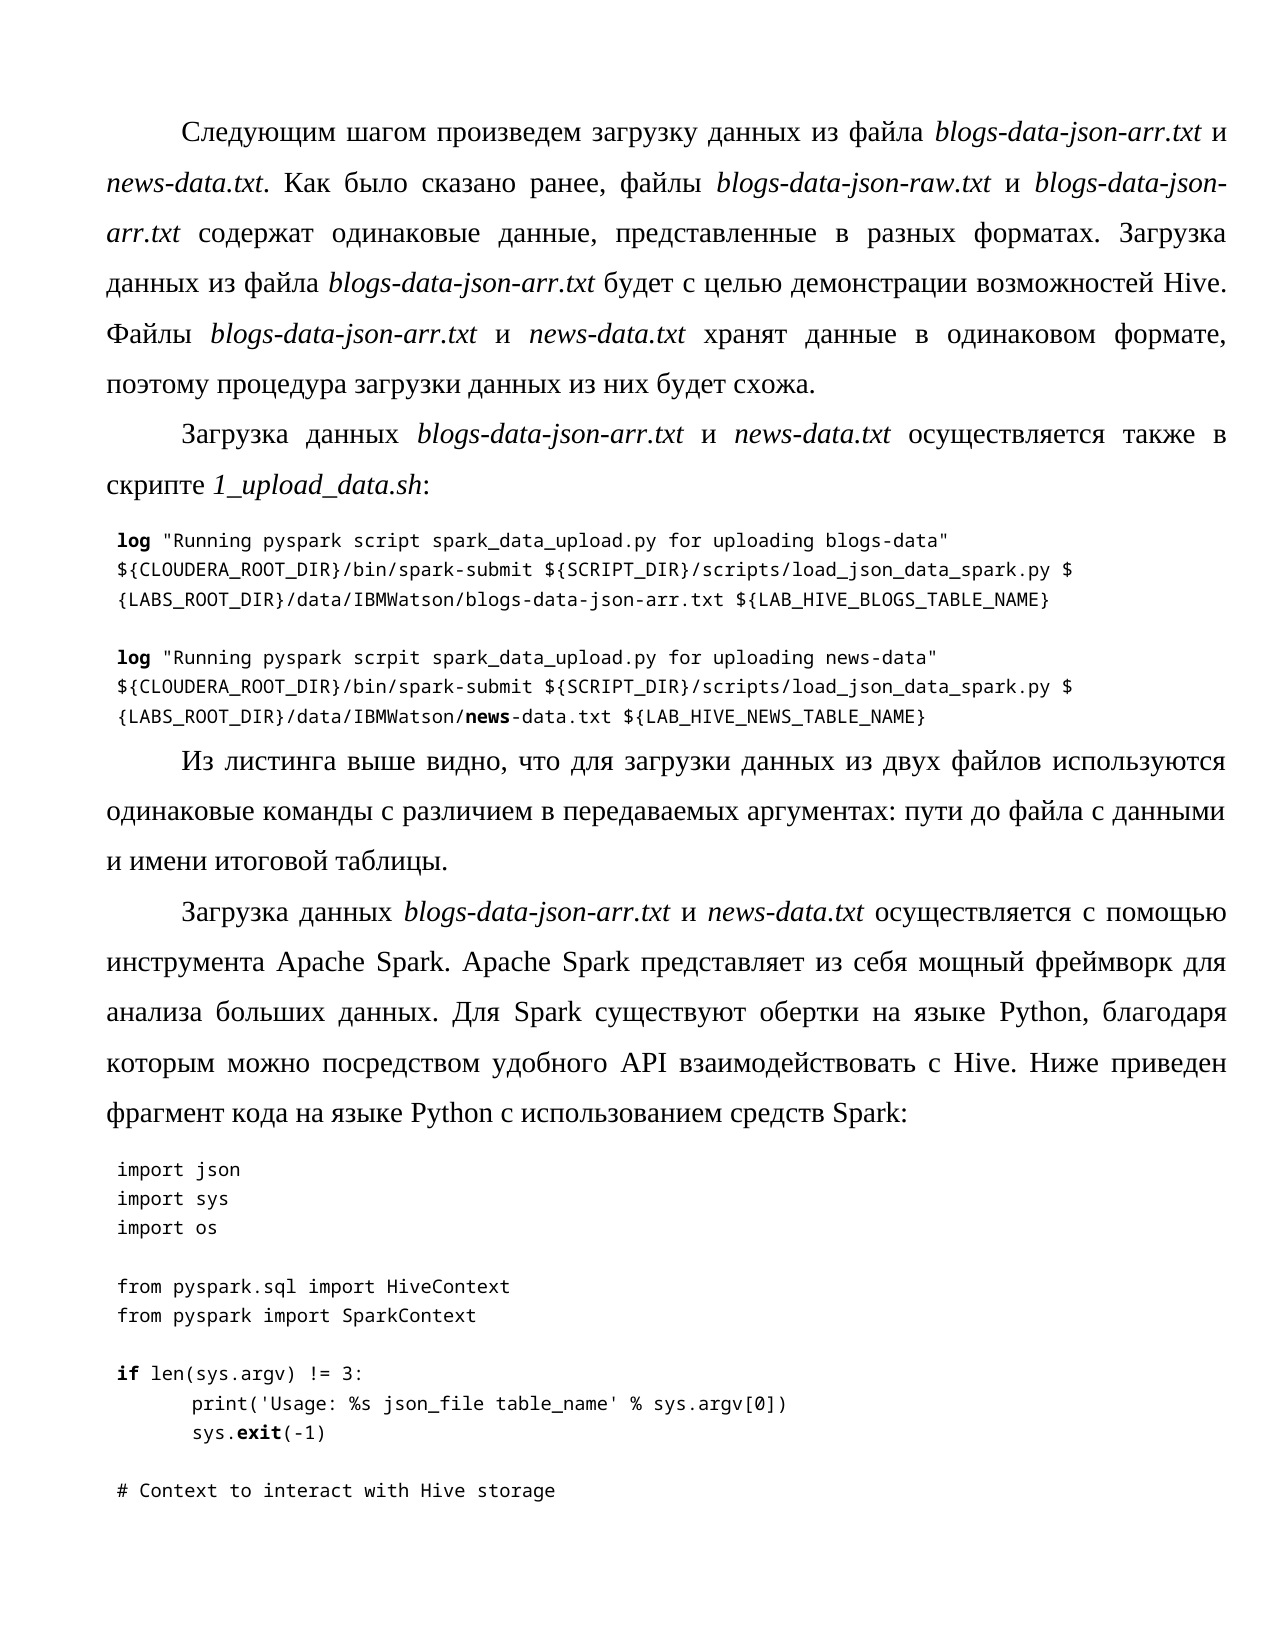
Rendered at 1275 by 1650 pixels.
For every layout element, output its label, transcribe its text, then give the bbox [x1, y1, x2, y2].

text Загрузка данных blogs-data-json-arr.txt и news-data.txt осуществляется с помощью инструмента Apache Spark. Apache Spark представляет из себя мощный фреймворк для анализа больших данных. Для Spark существуют обертки на языке Python, благодаря которым можно посредством удобного API взаимодействовать с Hive. Ниже приведен фрагмент кода на языке Python с использованием средств Spark: [106, 894, 1227, 1129]
text Следующим шагом произведем загрузку данных из файла blogs-data-json-arr.txt и news-data.txt. Как было сказано ранее, файлы blogs-data-json-raw.txt и blogs-data-json-arr.txt содержат одинаковые данные, представленные в разных форматах. Загрузка данных из файла blogs-data-json-arr.txt будет с целью демонстрации возможностей Hive. Файлы blogs-data-json-arr.txt и news-data.txt хранят данные в одинаковом формате, поэтому процедура загрузки данных из них будет схожа. [106, 114, 1227, 400]
text Из листинга выше видно, что для загрузки данных из двух файлов используются одинаковые команды с различием в передаваемых аргументах: пути до файла с данными и имени итоговой таблицы. [106, 743, 1227, 877]
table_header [106, 1145, 1169, 1514]
text Загрузка данных blogs-data-json-arr.txt и news-data.txt осуществляется также в скрипте 1_upload_data.sh: [106, 416, 1227, 500]
table_header log "Running pyspark script spark_data_upload.py for uploading blogs-data" ${CLOUDERA_ROOT_DIR}/bin/spark-submit ${SCRIPT_DIR}/scripts/load_json_data_spark.py ${LABS_ROOT_DIR}/data/IBMWatson/blogs-data-json-arr.txt ${LAB_HIVE_BLOGS_TABLE_NAME} log "Running pyspark scrpit spark_data_upload.py for uploading news-data" ${CLOUDERA_ROOT_DIR}/bin/spark-submit ${SCRIPT_DIR}/scripts/load_json_data_spark.py ${LABS_ROOT_DIR}/data/IBMWatson/news-data.txt ${LAB_HIVE_NEWS_TABLE_NAME} [106, 517, 1169, 743]
